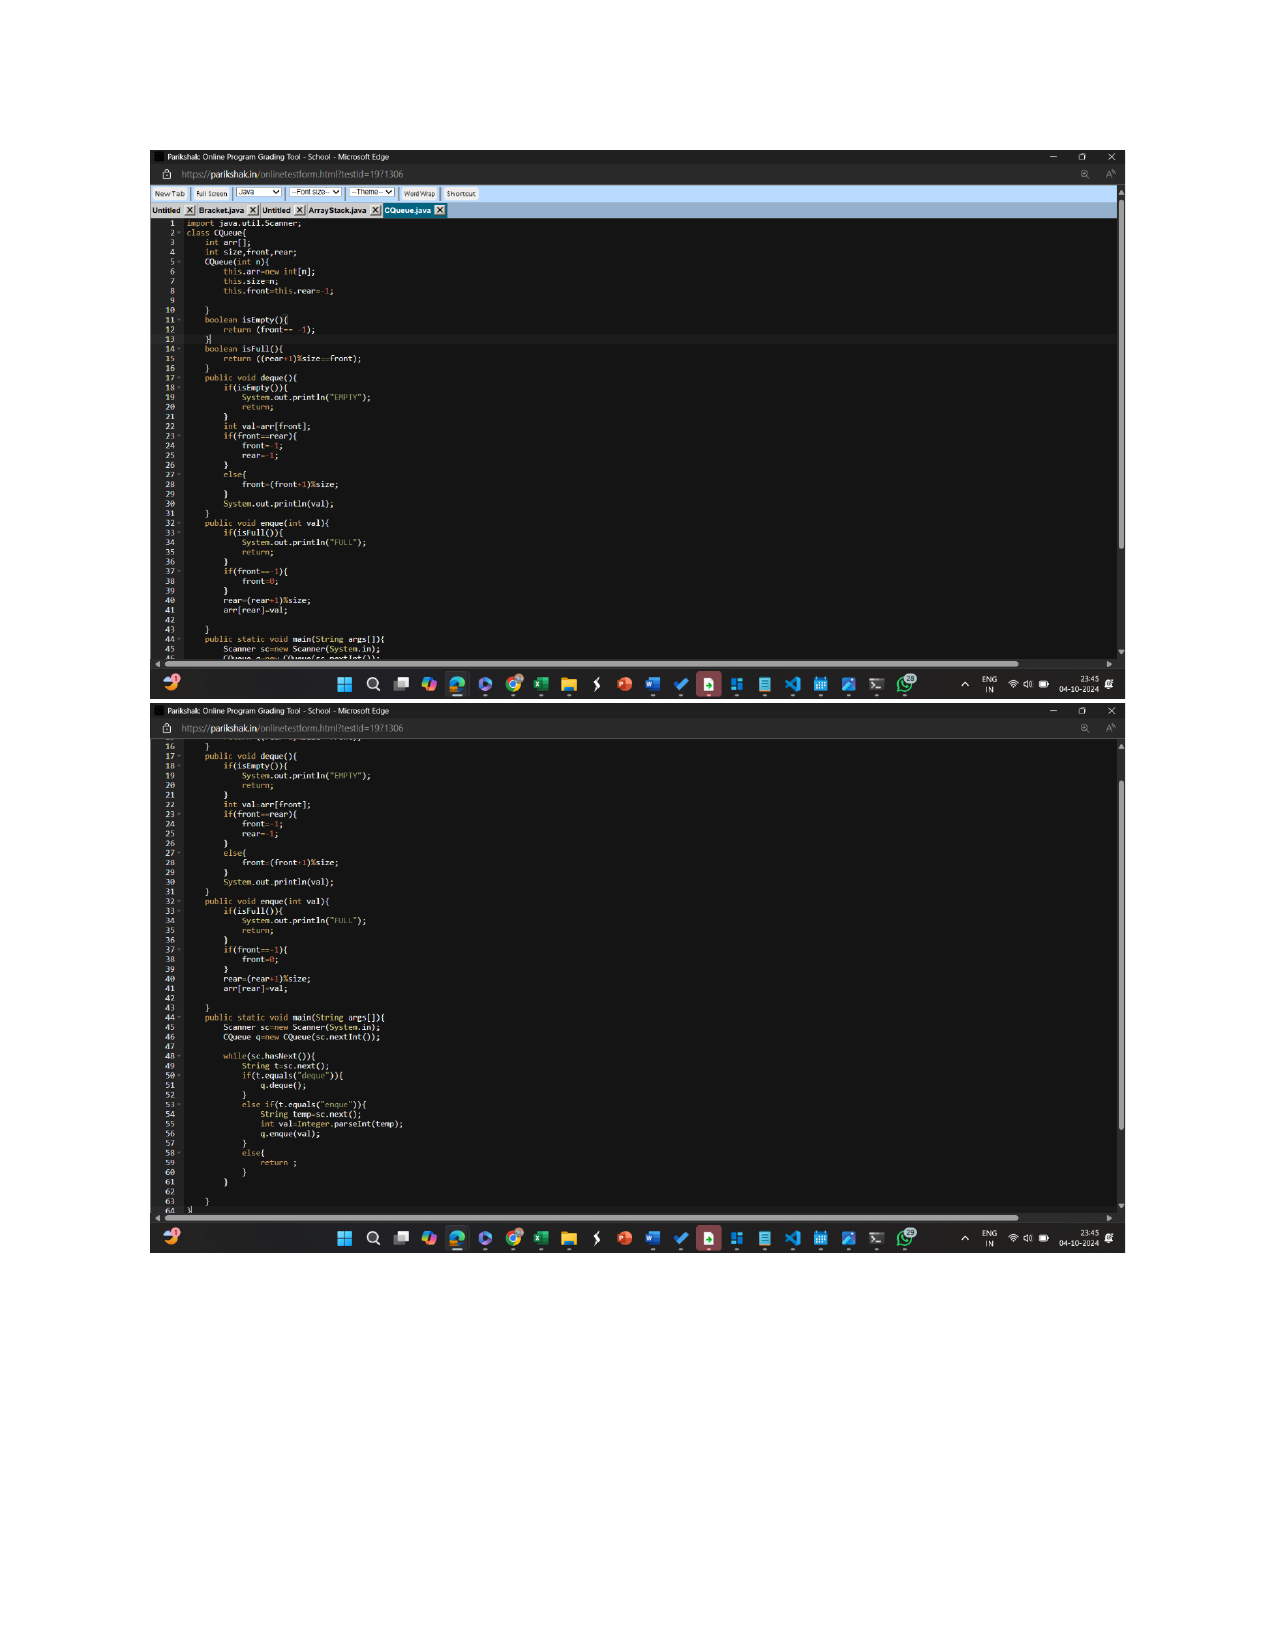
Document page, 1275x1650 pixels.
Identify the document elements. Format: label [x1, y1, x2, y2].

picture [150, 150, 1125, 699]
picture [150, 703, 1125, 1253]
